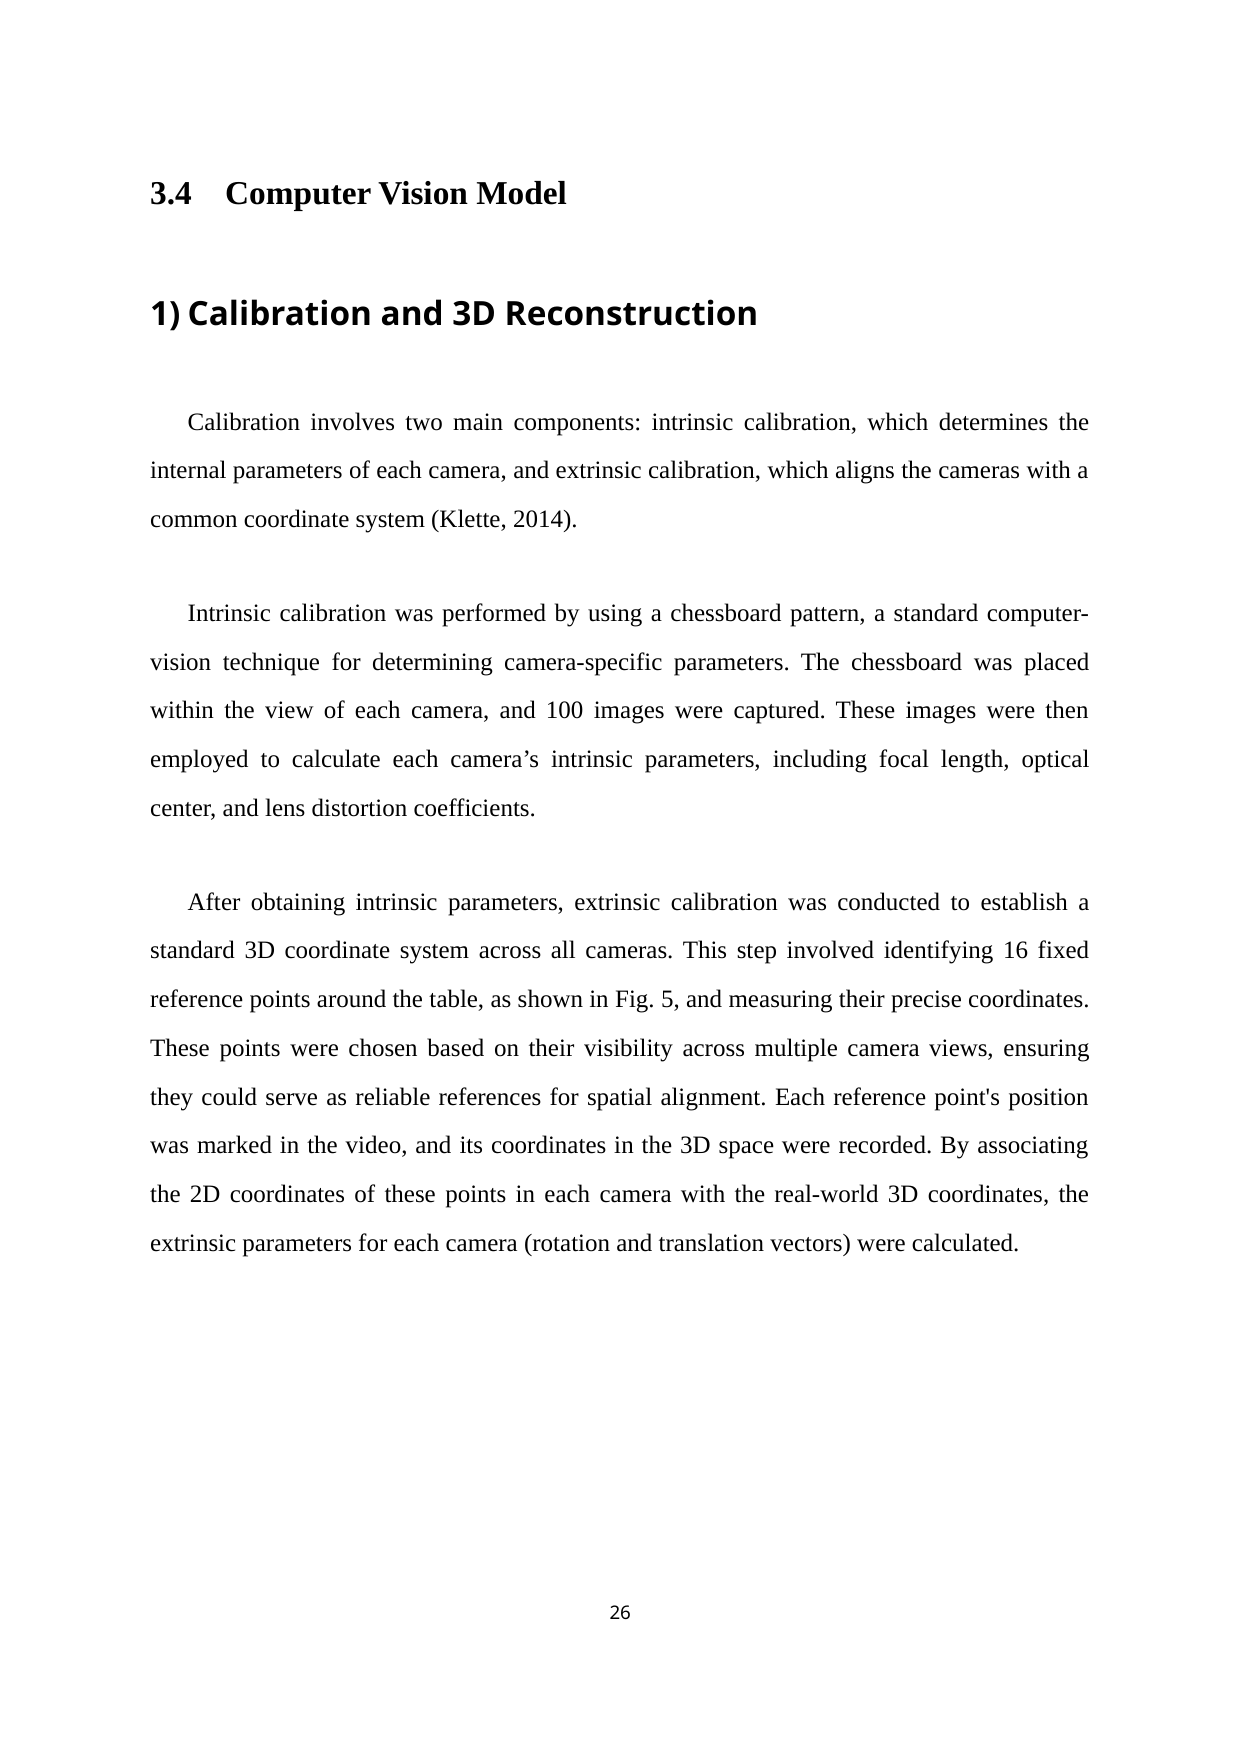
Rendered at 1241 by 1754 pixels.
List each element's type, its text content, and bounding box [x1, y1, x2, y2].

subtitle Calibration and 3D Reconstruction [150, 280, 1090, 345]
subtitle Computer Vision Model [150, 160, 1090, 225]
text Intrinsic calibration was performed by using a chessboard pattern, a standard computer-vision technique for determining camera-specific parameters. The chessboard was placed within the view of each camera, and 100 images were captured. These images were then employed to calculate each camera’s intrinsic parameters, including focal length, optical center, and lens distortion coefficients. [150, 596, 1090, 824]
text After obtaining intrinsic parameters, extrinsic calibration was conducted to establish a standard 3D coordinate system across all cameras. This step involved identifying 16 fixed reference points around the table, as shown in Fig. 5, and measuring their precise coordinates. These points were chosen based on their visibility across multiple camera views, ensuring they could serve as reliable references for spatial alignment. Each reference point's position was marked in the video, and its coordinates in the 3D space were recorded. By associating the 2D coordinates of these points in each camera with the real-world 3D coordinates, the extrinsic parameters for each camera (rotation and translation vectors) were calculated. [150, 885, 1090, 1259]
text Calibration involves two main components: intrinsic calibration, which determines the internal parameters of each camera, and extrinsic calibration, which aligns the cameras with a common coordinate system (Klette, 2014). [150, 405, 1090, 535]
